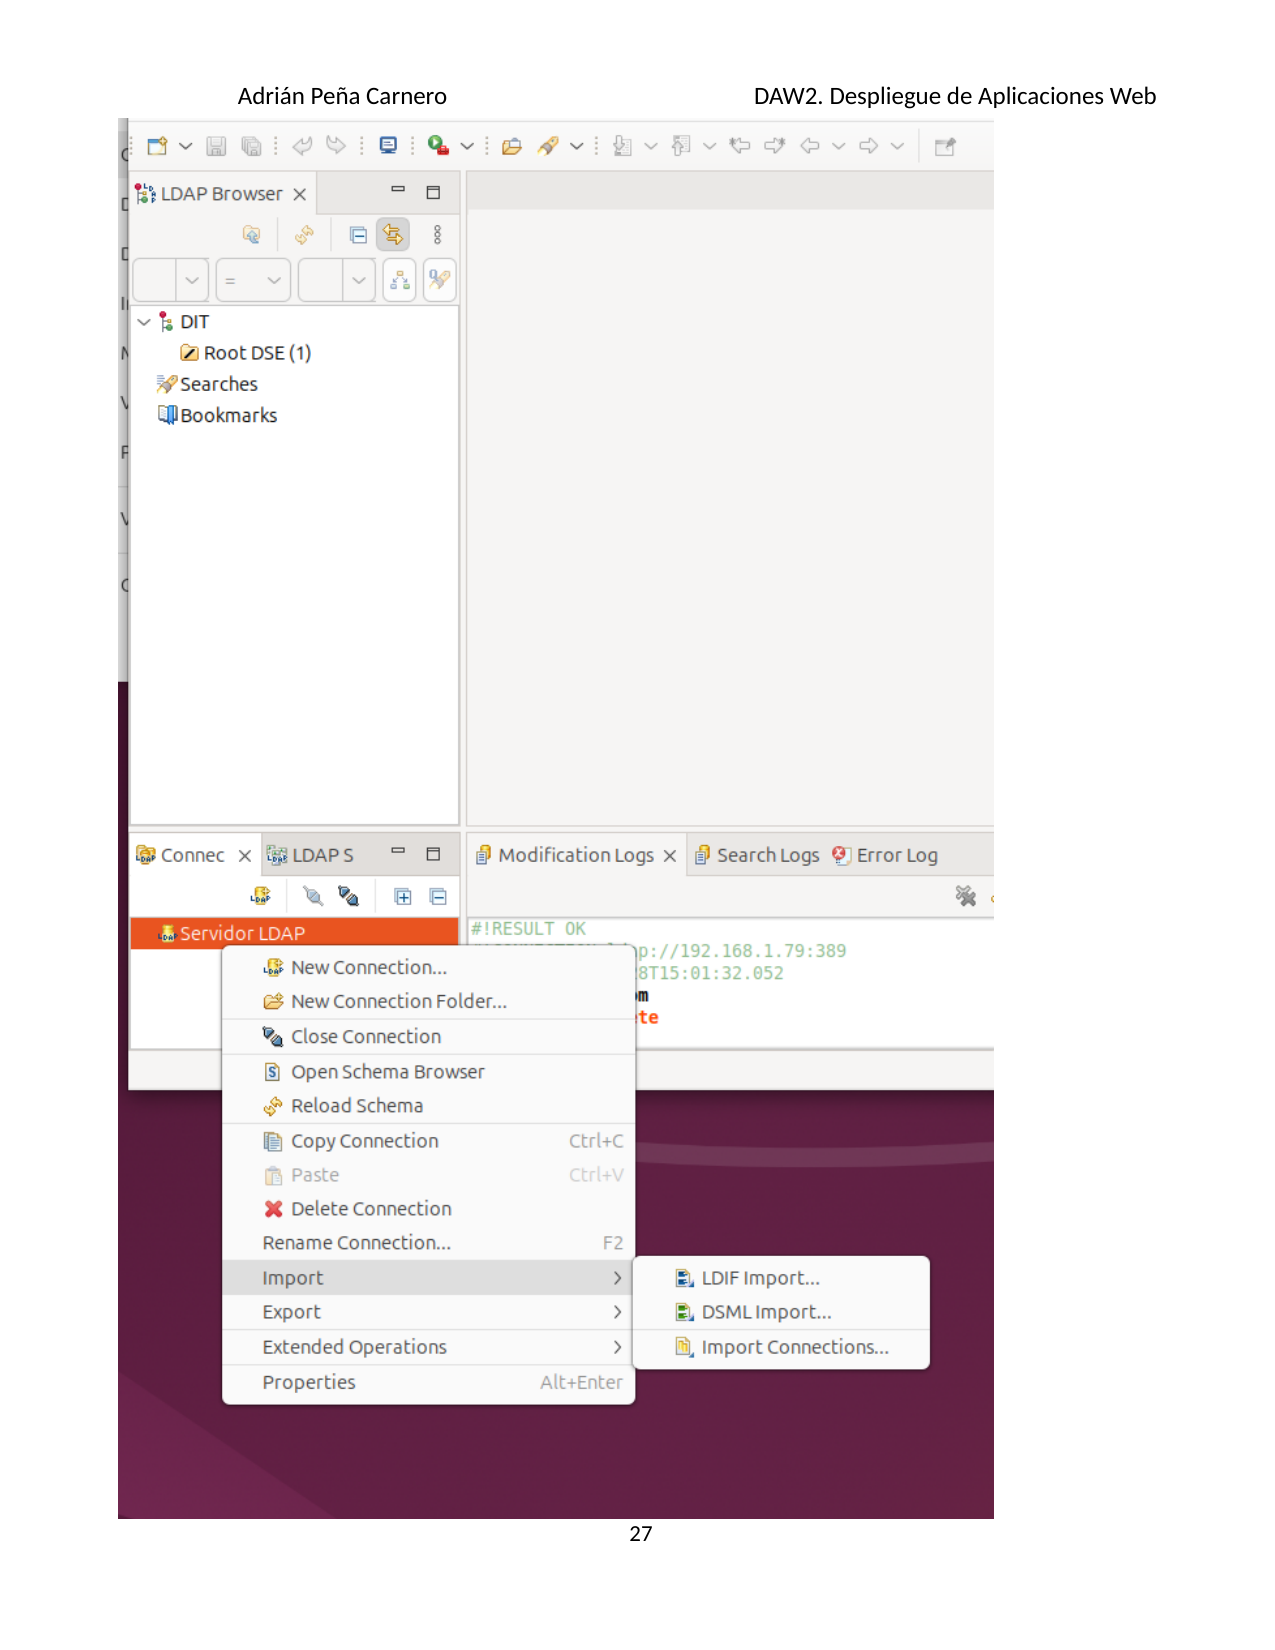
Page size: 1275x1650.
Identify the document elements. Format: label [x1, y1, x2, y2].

picture [118, 118, 994, 1519]
